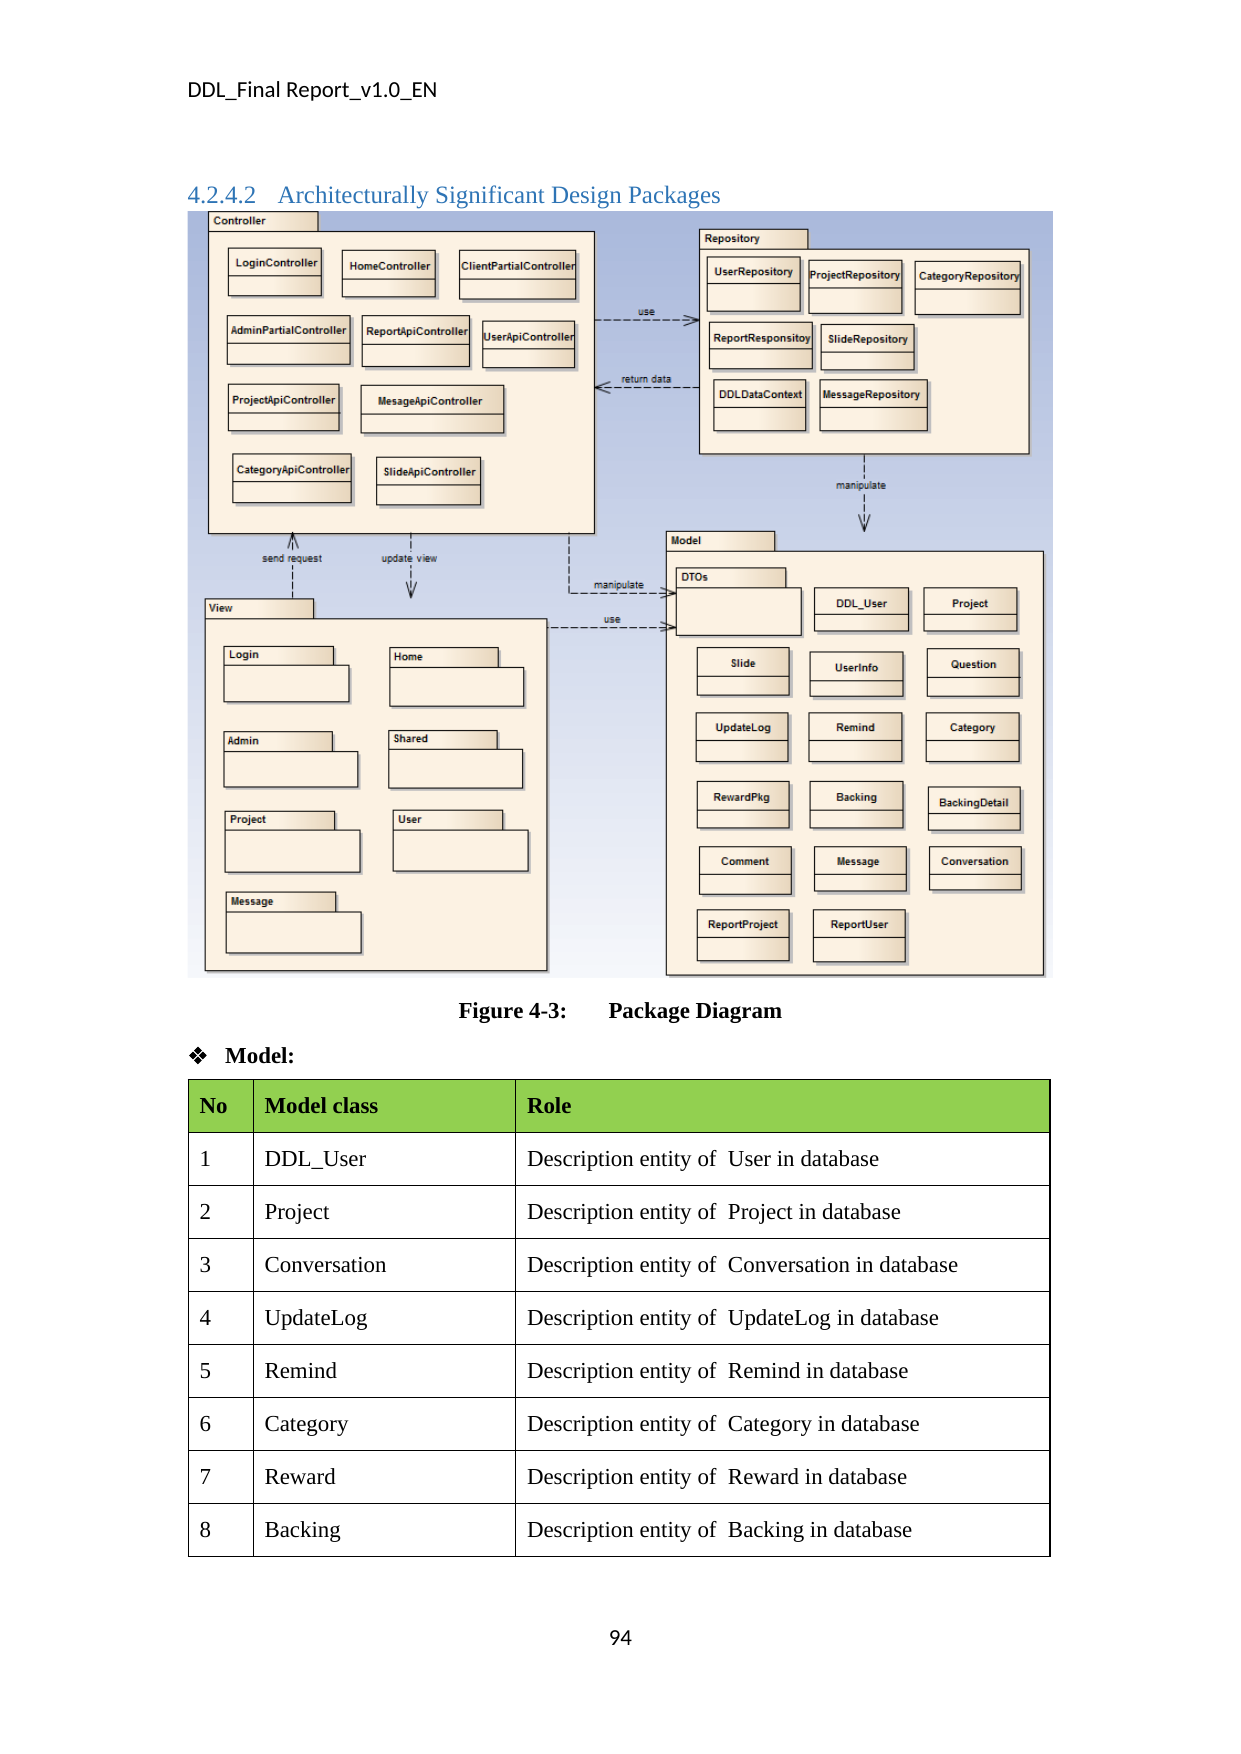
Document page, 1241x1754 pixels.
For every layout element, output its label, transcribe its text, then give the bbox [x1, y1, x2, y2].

picture [187, 211, 1053, 979]
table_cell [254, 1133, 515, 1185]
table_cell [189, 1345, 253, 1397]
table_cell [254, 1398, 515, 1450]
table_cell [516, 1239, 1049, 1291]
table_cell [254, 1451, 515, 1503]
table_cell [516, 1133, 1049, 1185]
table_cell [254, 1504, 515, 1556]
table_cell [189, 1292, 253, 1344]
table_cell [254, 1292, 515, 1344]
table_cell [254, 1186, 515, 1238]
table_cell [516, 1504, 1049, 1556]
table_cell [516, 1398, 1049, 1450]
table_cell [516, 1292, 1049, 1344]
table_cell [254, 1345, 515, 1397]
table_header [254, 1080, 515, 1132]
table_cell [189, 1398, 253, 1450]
text Package Diagram [187, 997, 1053, 1023]
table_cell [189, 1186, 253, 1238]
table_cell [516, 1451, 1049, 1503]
subtitle Architecturally Significant Design Packages [187, 180, 1053, 209]
list Model: [187, 1042, 1053, 1069]
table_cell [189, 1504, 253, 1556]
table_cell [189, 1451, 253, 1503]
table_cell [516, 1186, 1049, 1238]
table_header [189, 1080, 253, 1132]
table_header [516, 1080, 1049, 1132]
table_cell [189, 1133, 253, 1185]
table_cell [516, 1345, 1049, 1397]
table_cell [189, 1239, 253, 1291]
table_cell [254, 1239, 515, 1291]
